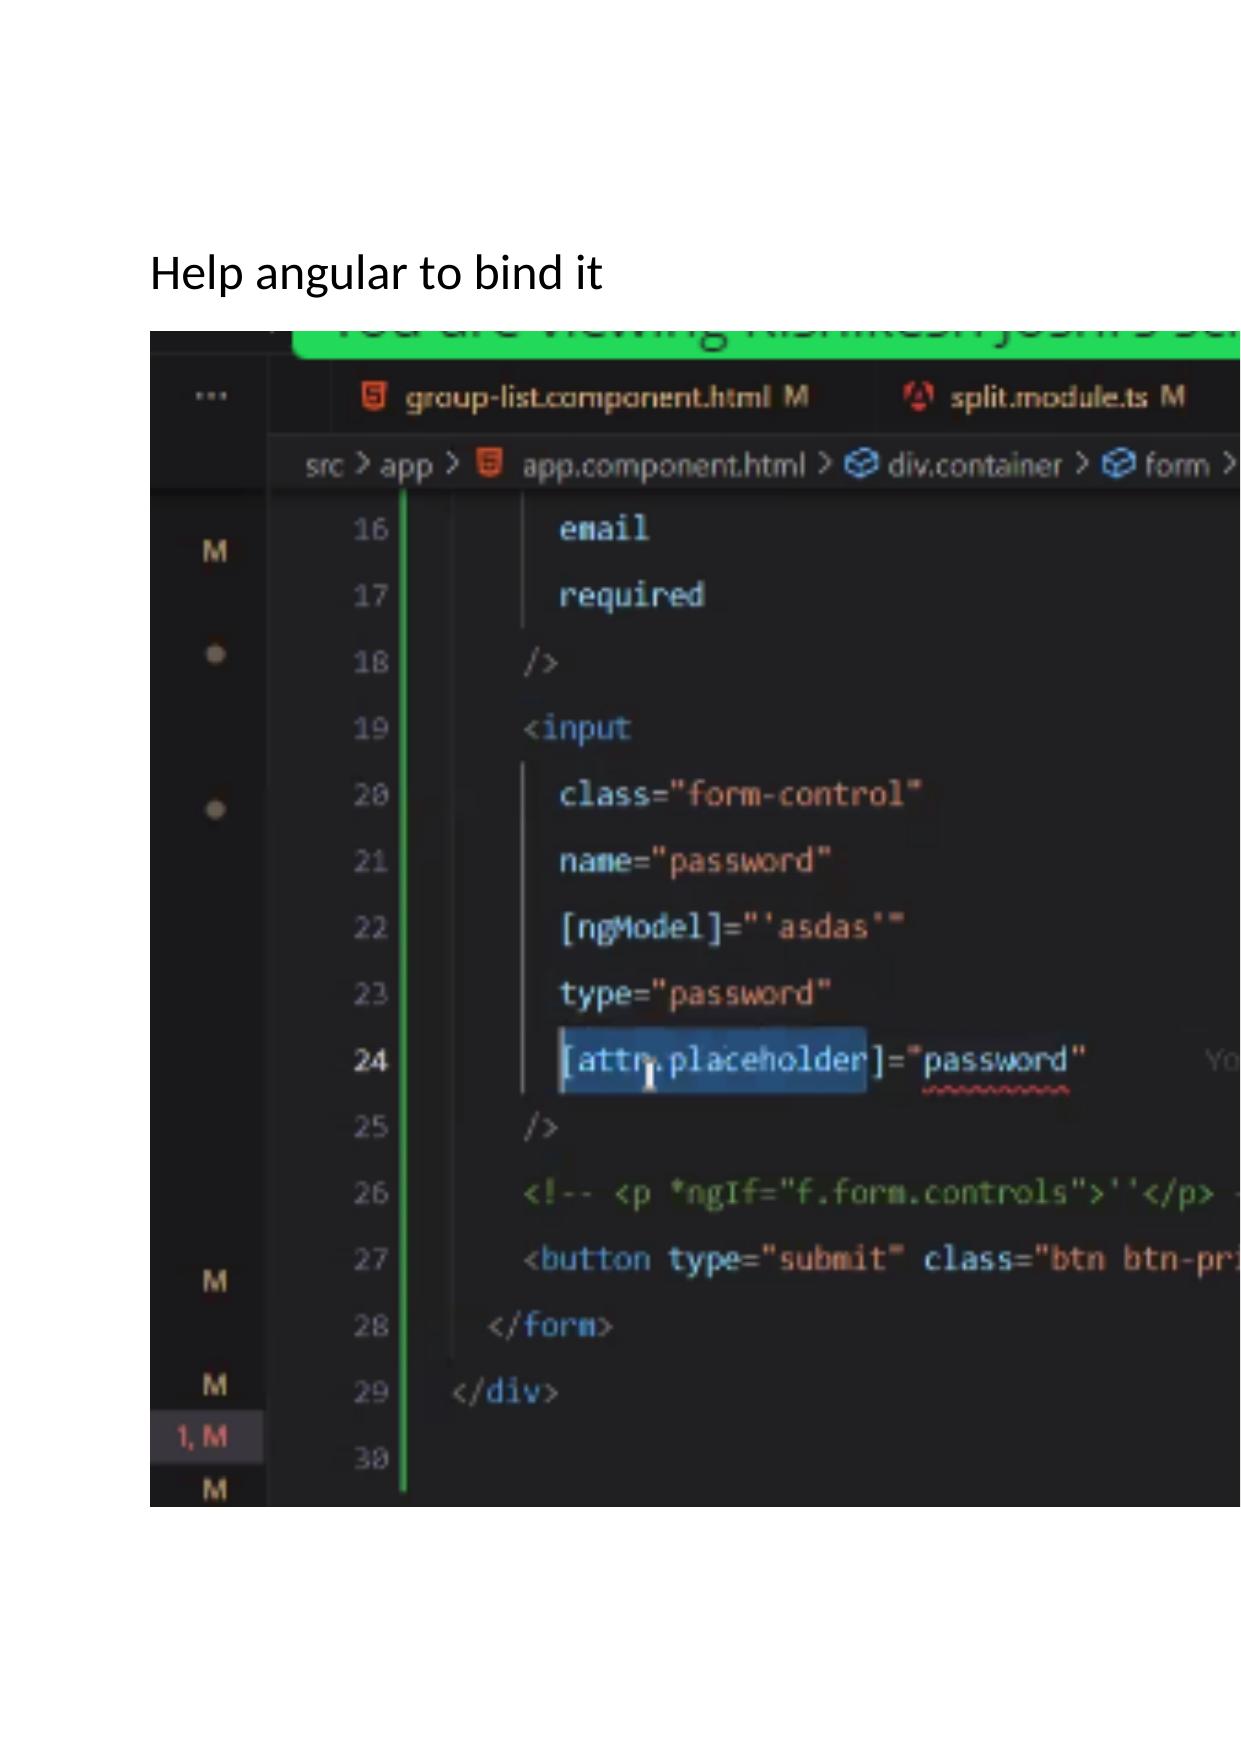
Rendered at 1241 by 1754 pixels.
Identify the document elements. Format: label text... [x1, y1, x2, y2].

text Help angular to bind it [150, 241, 1090, 302]
picture [150, 331, 1241, 1507]
